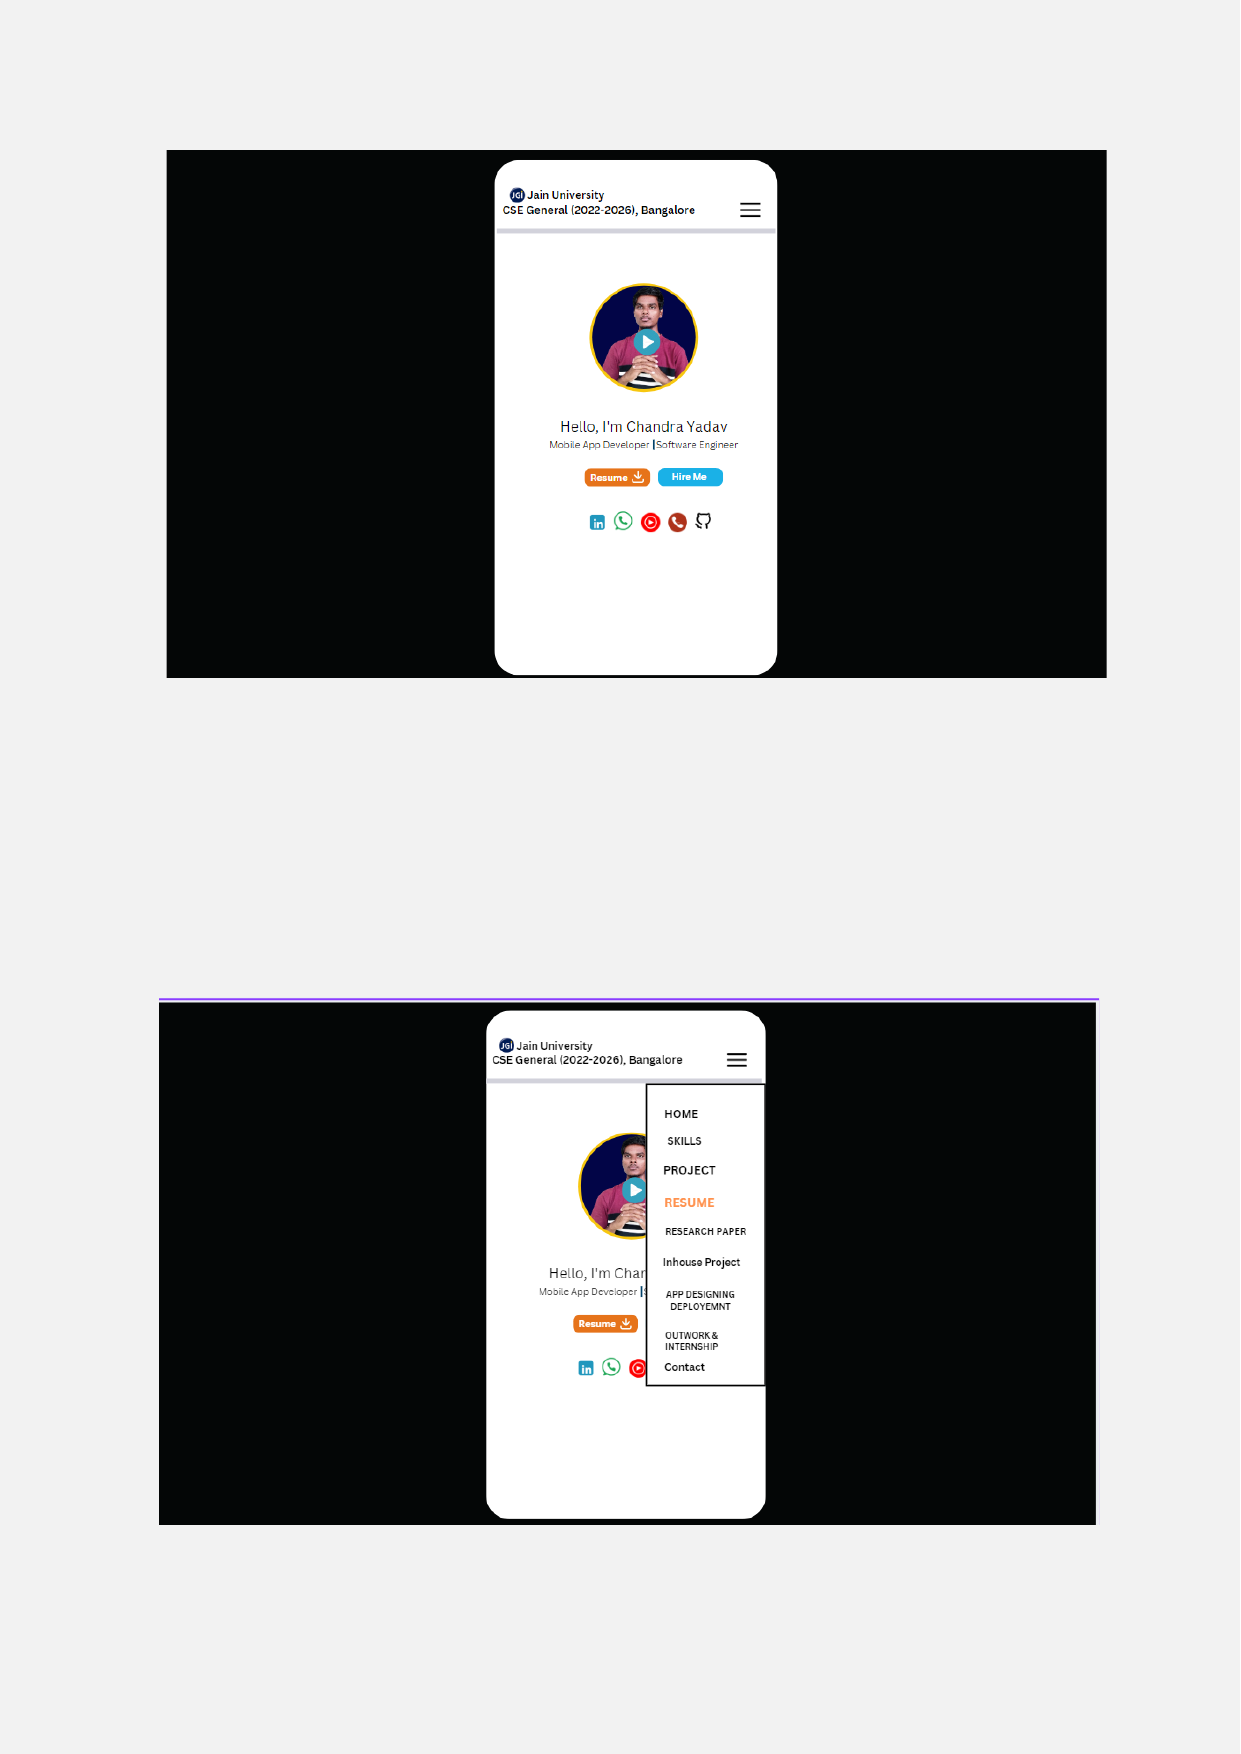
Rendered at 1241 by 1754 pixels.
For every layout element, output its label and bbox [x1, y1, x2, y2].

picture [159, 997, 1100, 1525]
picture [166, 150, 1107, 678]
